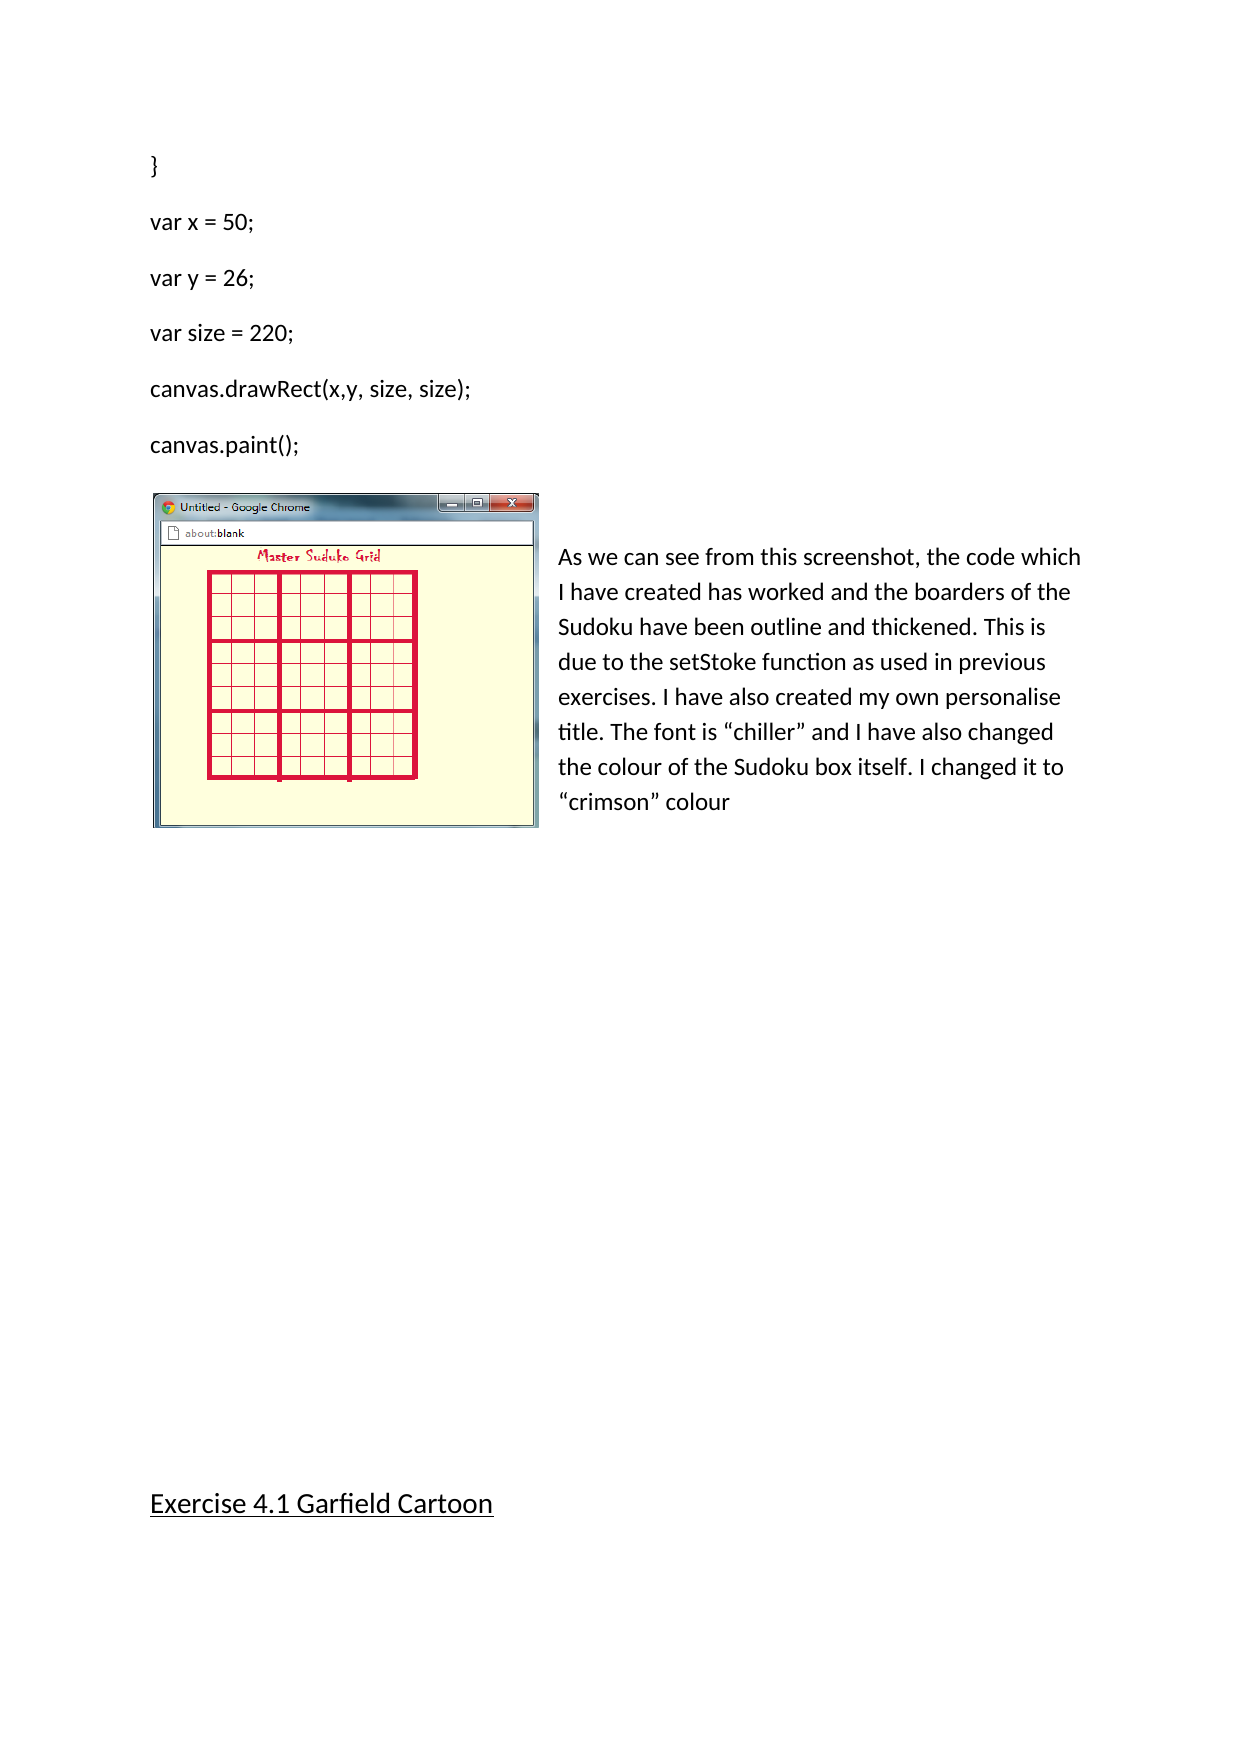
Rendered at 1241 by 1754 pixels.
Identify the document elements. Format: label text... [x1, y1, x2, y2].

text var size = 220; [150, 317, 1090, 348]
text } [150, 150, 1090, 181]
text var y = 26; [150, 262, 1090, 292]
picture [153, 493, 539, 828]
text As we can see from this screenshot, the code which I have created has worked and the boarders of the Sudoku have been outline and thickened. This is due to the setStoke function as used in previous exercises. I have also created my own personalise title. The font is “chiller” and I have also changed the colour of the Sudoku box itself. I changed it to “crimson” colour [539, 541, 1090, 816]
text var x = 50; [150, 206, 1090, 236]
text canvas.drawRect(x,y, size, size); [150, 373, 1090, 404]
text canvas.paint(); [150, 429, 1090, 460]
text Exercise 4.1 Garfield Cartoon [150, 1485, 1090, 1521]
